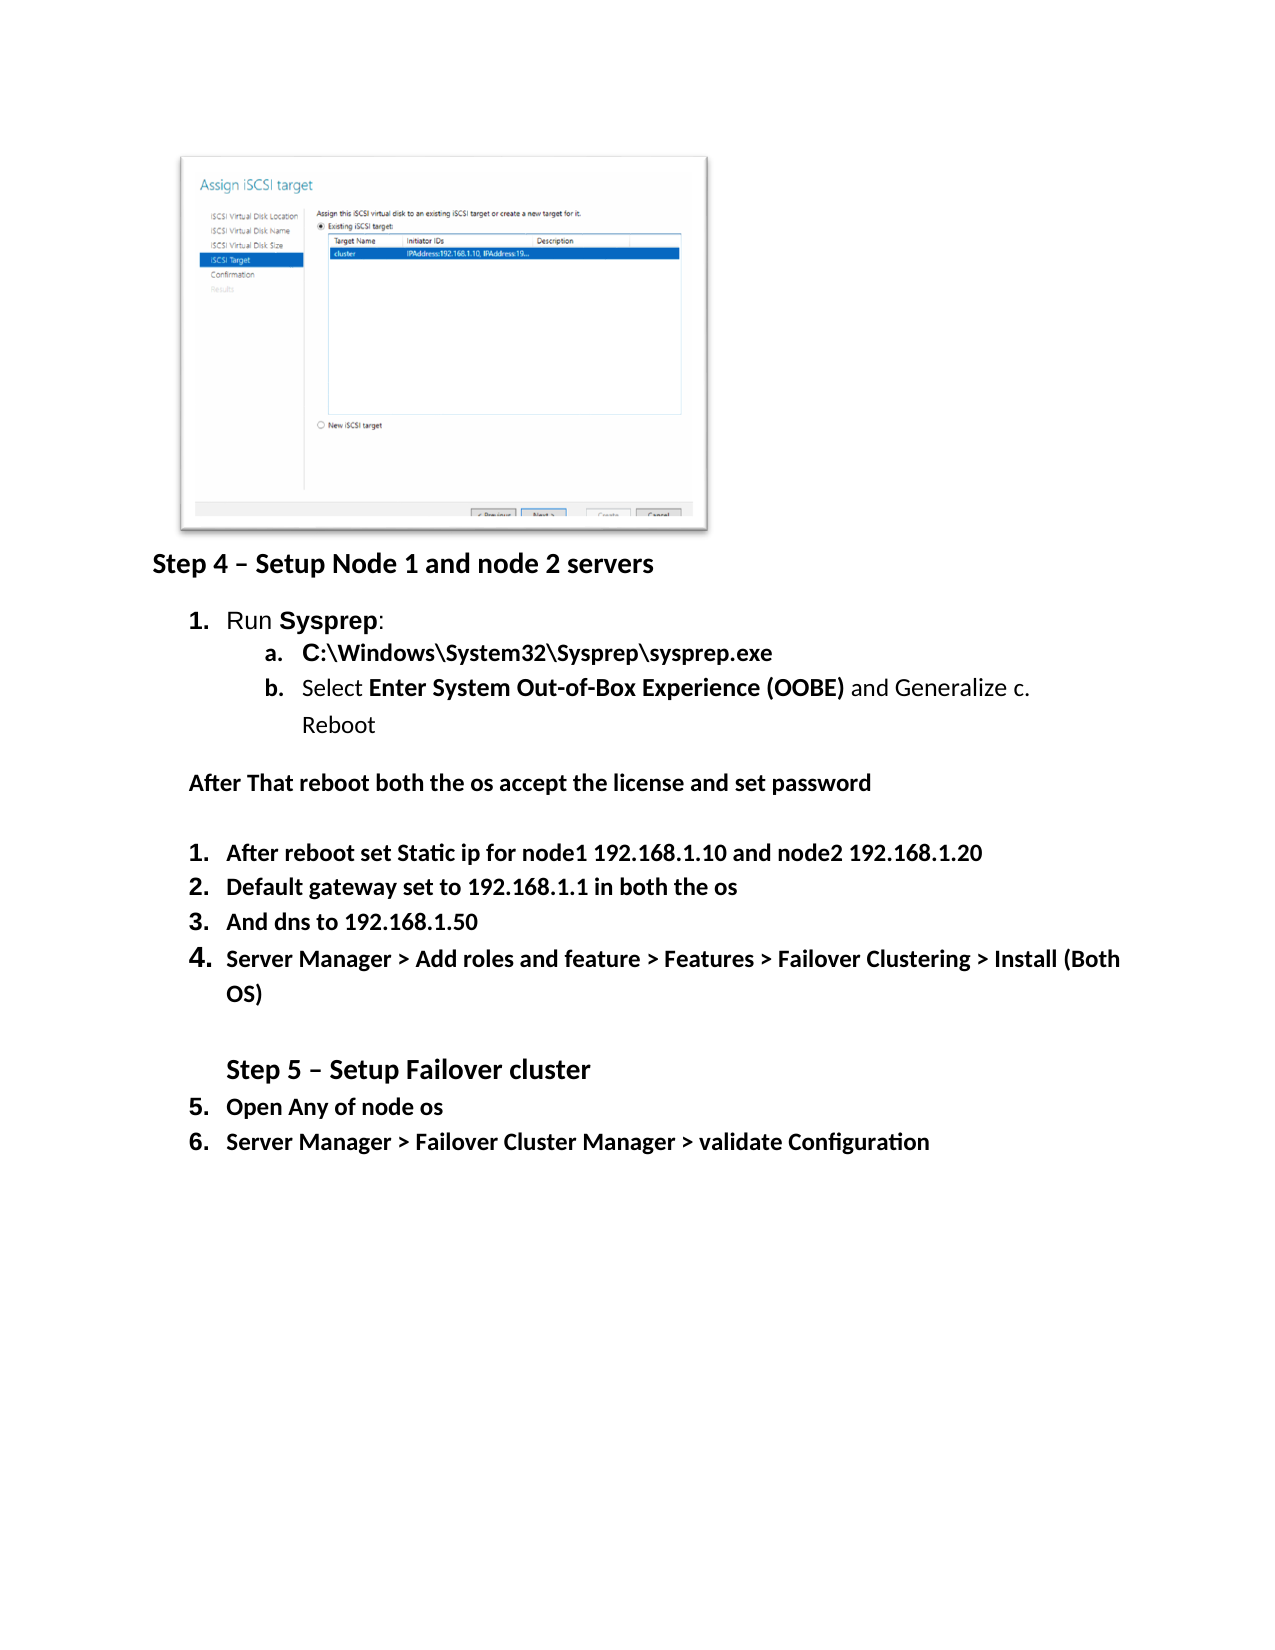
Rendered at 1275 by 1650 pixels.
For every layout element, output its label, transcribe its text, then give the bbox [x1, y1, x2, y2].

list C:\Windows\System32\Sysprep\sysprep.exe [264, 637, 1090, 667]
text After That reboot both the os accept the license and set password [189, 767, 1125, 797]
list And dns to 192.168.1.50 [189, 906, 1125, 936]
list Select Enter System Out-of-Box Experience (OOBE) and Generalize c. Reboot [264, 671, 1090, 739]
list Default gateway set to 192.168.1.1 in both the os [189, 871, 1125, 902]
text Step 4 – Setup Node 1 and node 2 servers [151, 150, 1125, 581]
list Run Sysprep: [189, 606, 1125, 634]
list After reboot set Static ip for node1 192.168.1.10 and node2 192.168.1.20 [189, 837, 1125, 867]
list Server Manager > Failover Cluster Manager > validate Configuration [189, 1126, 1125, 1157]
list Server Manager > Add roles and feature > Features > Failover Clustering > Install (Both OS) Step 5 – Setup Failover cluster [189, 940, 1125, 1087]
list Open Any of node os [189, 1092, 1125, 1122]
